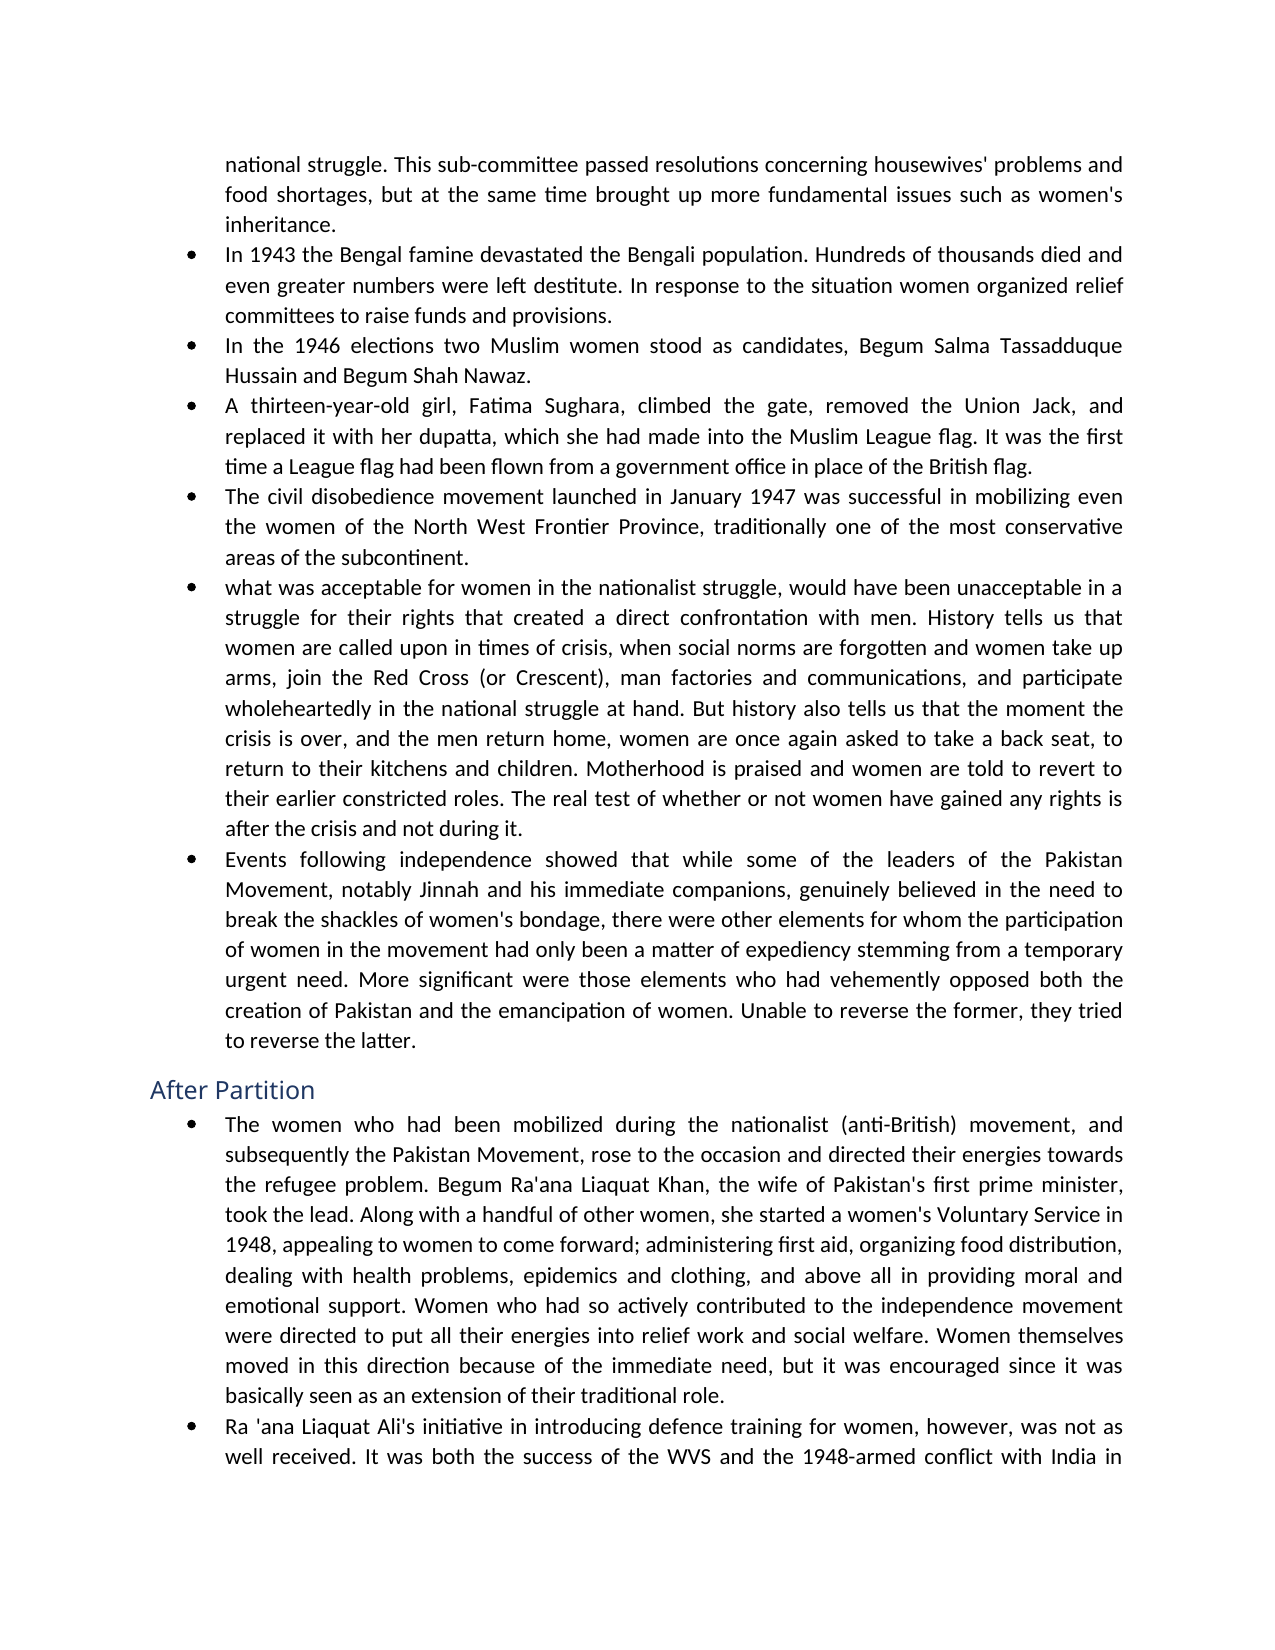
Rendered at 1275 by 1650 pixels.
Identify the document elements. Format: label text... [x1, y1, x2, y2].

list The women who had been mobilized during the nationalist (anti-British) movement, and subsequently the Pakistan Movement, rose to the occasion and directed their energies towards the refugee problem. Begum Ra'ana Liaquat Khan, the wife of Pakistan's first prime minister, took the lead. Along with a handful of other women, she started a women's Voluntary Service in 1948, appealing to women to come forward; administering first aid, organizing food distribution, dealing with health problems, epidemics and clothing, and above all in providing moral and emotional support. Women who had so actively contributed to the independence movement were directed to put all their energies into relief work and social welfare. Women themselves moved in this direction because of the immediate need, but it was encouraged since it was basically seen as an extension of their traditional role. [187, 1110, 1125, 1409]
list The civil disobedience movement launched in January 1947 was successful in mobilizing even the women of the North West Frontier Province, traditionally one of the most conservative areas of the subcontinent. [187, 482, 1125, 571]
list In 1943 the Bengal famine devastated the Bengali population. Hundreds of thousands died and even greater numbers were left destitute. In response to the situation women organized relief committees to raise funds and provisions. [187, 241, 1125, 329]
subtitle After Partition [150, 1073, 1125, 1107]
list Events following independence showed that while some of the leaders of the Pakistan Movement, notably Jinnah and his immediate companions, genuinely believed in the need to break the shackles of women's bondage, there were other elements for whom the participation of women in the movement had only been a matter of expediency stemming from a temporary urgent need. More significant were those elements who had vehemently opposed both the creation of Pakistan and the emancipation of women. Unable to reverse the former, they tried to reverse the latter. [187, 845, 1125, 1054]
list In the 1946 elections two Muslim women stood as candidates, Begum Salma Tassadduque Hussain and Begum Shah Nawaz. [187, 331, 1125, 389]
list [187, 150, 1125, 238]
list what was acceptable for women in the nationalist struggle, would have been unacceptable in a struggle for their rights that created a direct confrontation with men. History tells us that women are called upon in times of crisis, when social norms are forgotten and women take up arms, join the Red Cross (or Crescent), man factories and communications, and participate wholeheartedly in the national struggle at hand. But history also tells us that the moment the crisis is over, and the men return home, women are once again asked to take a back seat, to return to their kitchens and children. Motherhood is praised and women are told to revert to their earlier constricted roles. The real test of whether or not women have gained any rights is after the crisis and not during it. [187, 573, 1125, 843]
list A thirteen-year-old girl, Fatima Sughara, climbed the gate, removed the Union Jack, and replaced it with her dupatta, which she had made into the Muslim League flag. It was the first time a League flag had been flown from a government office in place of the British flag. [187, 392, 1125, 480]
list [187, 1412, 1125, 1470]
